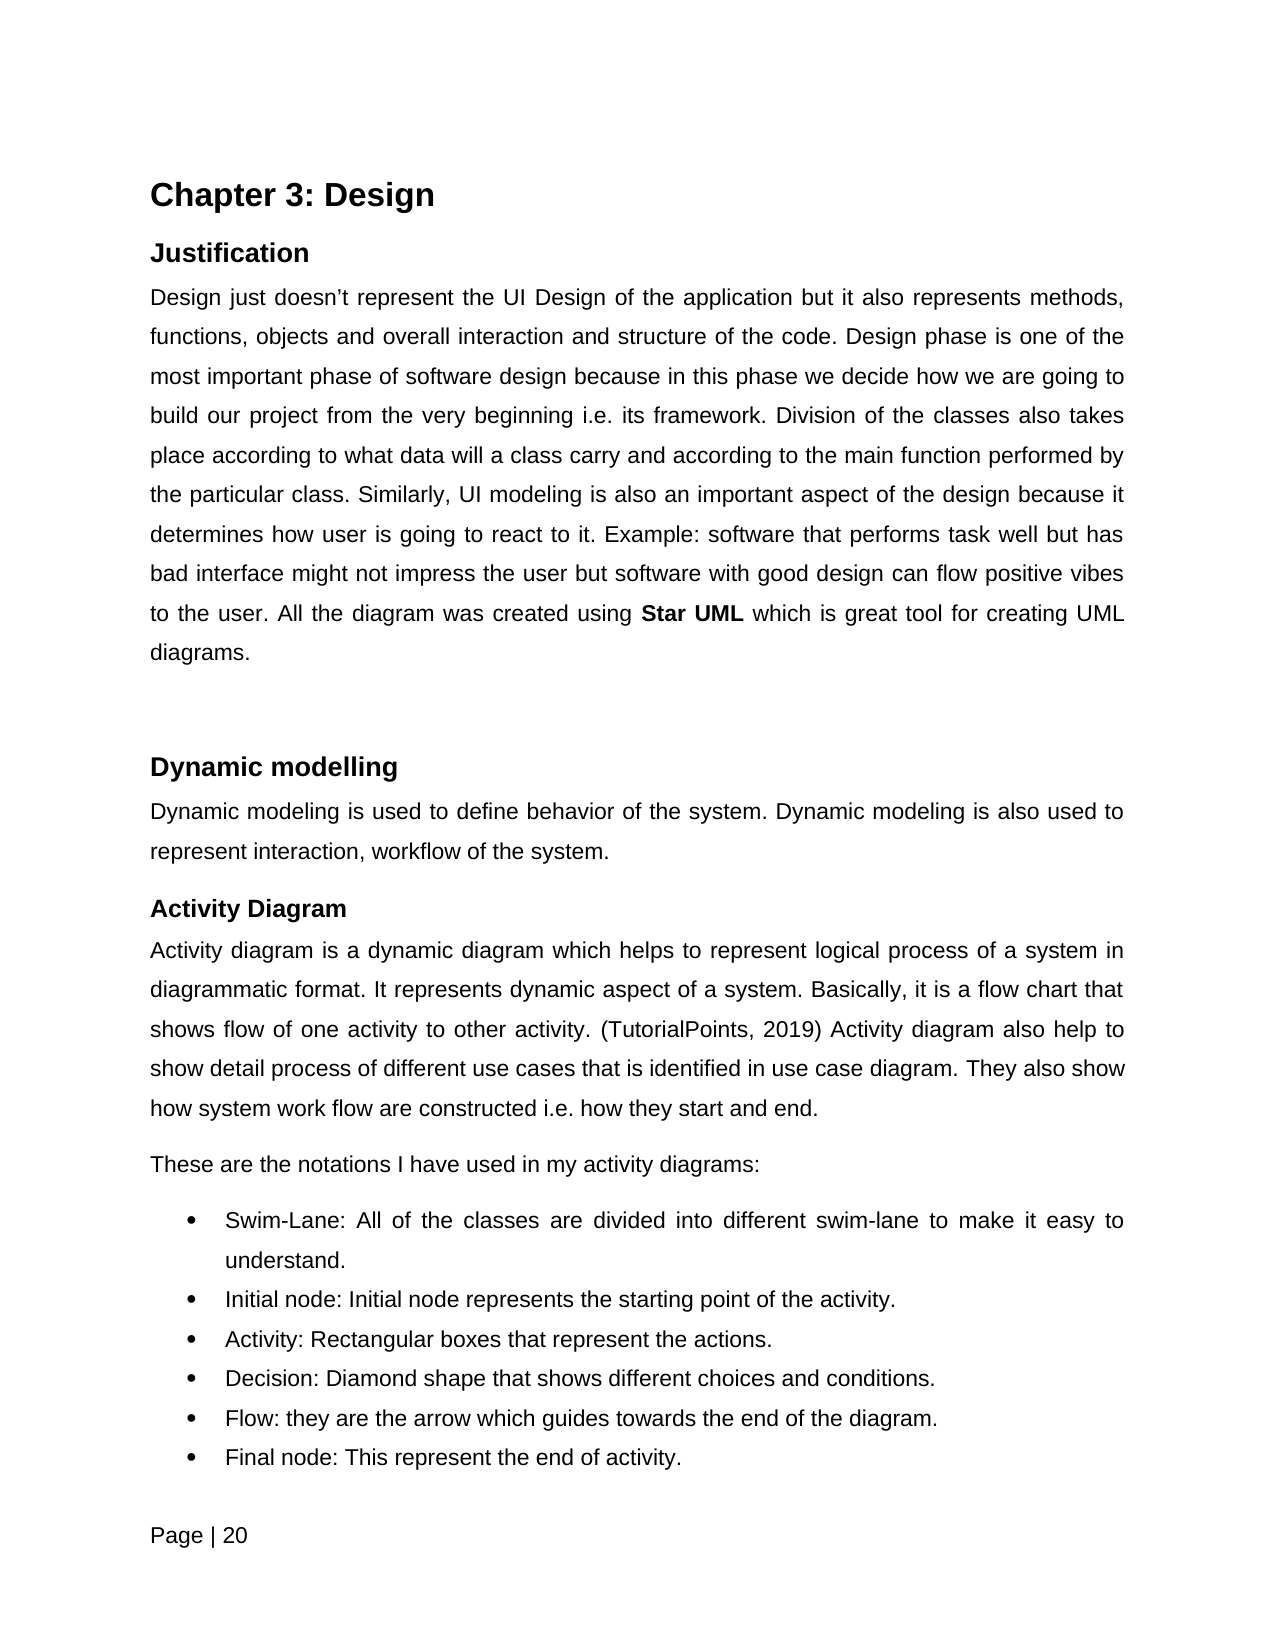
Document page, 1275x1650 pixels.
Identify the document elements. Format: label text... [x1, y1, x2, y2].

text Design just doesn’t represent the UI Design of the application but it also represents methods, functions, objects and overall interaction and structure of the code. Design phase is one of the most important phase of software design because in this phase we decide how we are going to build our project from the very beginning i.e. its framework. Division of the classes also takes place according to what data will a class carry and according to the main function performed by the particular class. Similarly, UI modeling is also an important aspect of the design because it determines how user is going to react to it. Example: software that performs task well but has bad interface might not impress the user but software with good design can flow positive vibes to the user. All the diagram was created using Star UML which is great tool for creating UML diagrams. [150, 284, 1125, 665]
text Activity diagram is a dynamic diagram which helps to represent logical process of a system in diagrammatic format. It represents dynamic aspect of a system. Basically, it is a flow chart that shows flow of one activity to other activity. Activity diagram also help to show detail process of different use cases that is identified in use case diagram. They also show how system work flow are constructed i.e. how they start and end. [150, 937, 1125, 1121]
subtitle Justification [150, 237, 1125, 268]
list Final node: This represent the end of activity. [187, 1444, 1125, 1470]
list Flow: they are the arrow which guides towards the end of the diagram. [187, 1404, 1125, 1431]
list Swim-Lane: All of the classes are divided into different swim-lane to make it easy to understand. [187, 1207, 1125, 1273]
list Initial node: Initial node represents the starting point of the activity. [187, 1286, 1125, 1312]
subtitle Chapter 3: Design [150, 175, 1125, 213]
subtitle Dynamic modelling [150, 751, 1125, 782]
list Activity: Rectangular boxes that represent the actions. [187, 1326, 1125, 1352]
text Dynamic modeling is used to define behavior of the system. Dynamic modeling is also used to represent interaction, workflow of the system. [150, 798, 1125, 864]
list Decision: Diamond shape that shows different choices and conditions. [187, 1365, 1125, 1391]
subtitle Activity Diagram [150, 894, 1125, 922]
text These are the notations I have used in my activity diagrams: [150, 1151, 1125, 1177]
